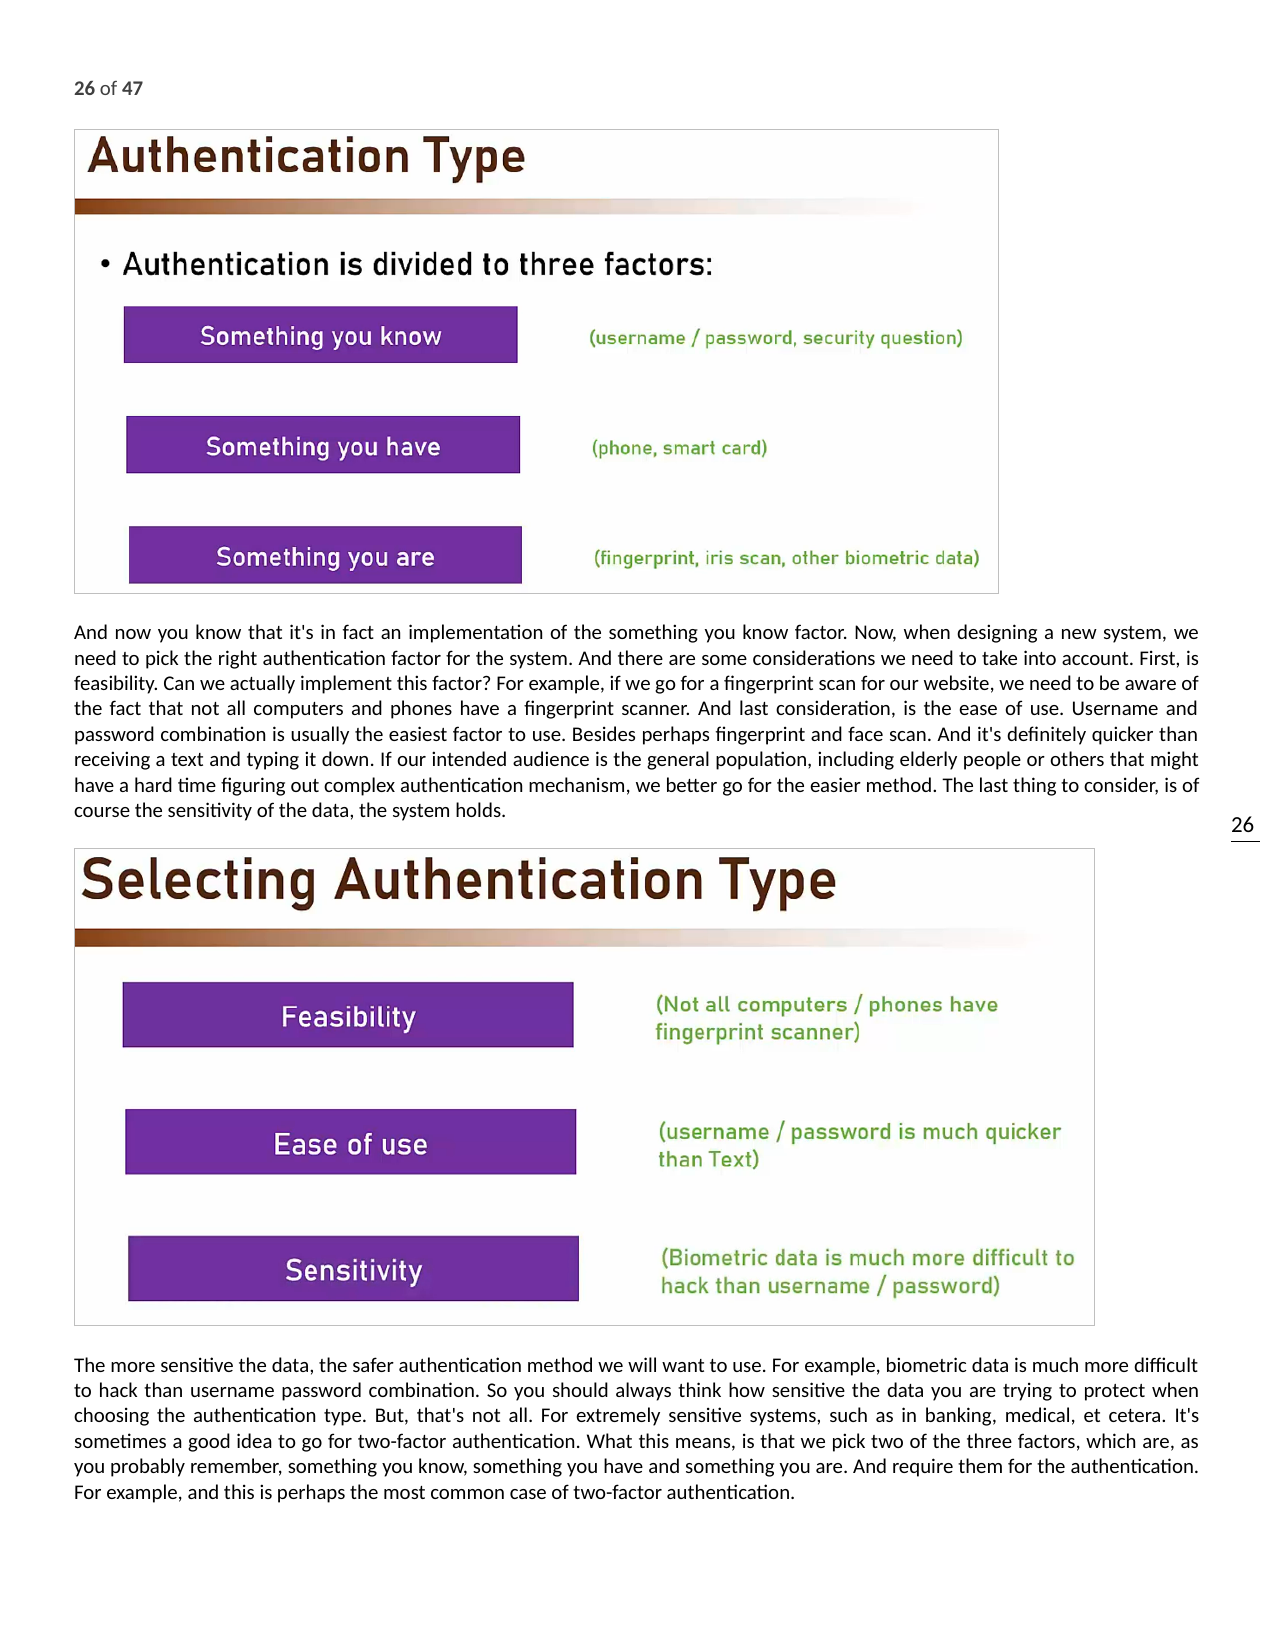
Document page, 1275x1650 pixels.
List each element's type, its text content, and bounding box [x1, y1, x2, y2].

text The more sensitive the data, the safer authentication method we will want to use. For example, biometric data is much more difficult to hack than username password combination. So you should always think how sensitive the data you are trying to protect when choosing the authentication type. But, that's not all. For extremely sensitive systems, such as in banking, medical, et cetera. It's sometimes a good idea to go for two-factor authentication. What this means, is that we pick two of the three factors, which are, as you probably remember, something you know, something you have and something you are. And require them for the authentication. For example, and this is perhaps the most common case of two-factor authentication. [74, 1352, 1201, 1504]
picture [75, 849, 1094, 1325]
picture [75, 130, 998, 593]
text And now you know that it's in fact an implementation of the something you know factor. Now, when designing a new system, we need to pick the right authentication factor for the system. And there are some considerations we need to take into account. First, is feasibility. Can we actually implement this factor? For example, if we go for a fingerprint scan for our website, we need to be aware of the fact that not all computers and phones have a fingerprint scanner. And last consideration, is the ease of use. Username and password combination is usually the easiest factor to use. Besides perhaps fingerprint and face scan. And it's definitely quicker than receiving a text and typing it down. If our intended audience is the general population, including elderly people or others that might have a hard time figuring out complex authentication mechanism, we better go for the easier method. The last thing to consider, is of course the sensitivity of the data, the system holds. [74, 619, 1201, 823]
